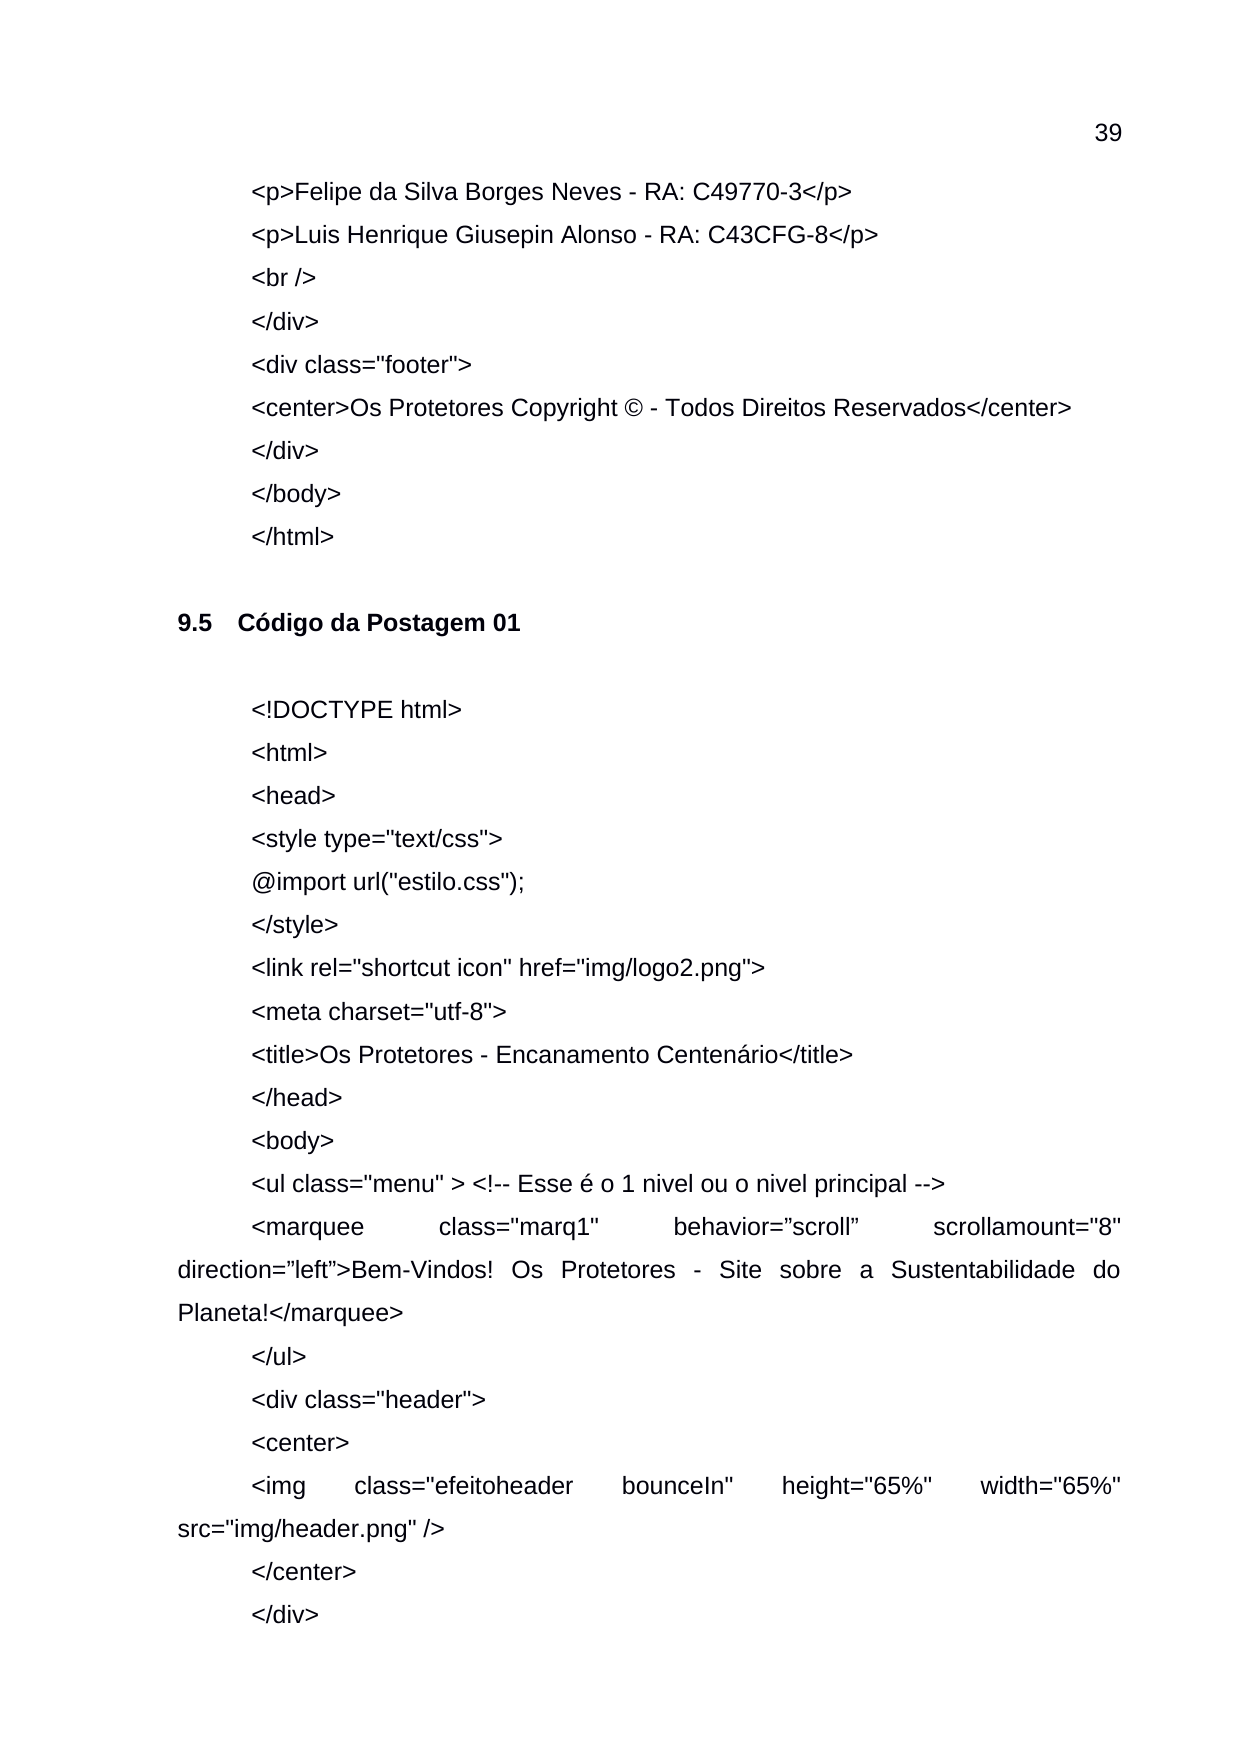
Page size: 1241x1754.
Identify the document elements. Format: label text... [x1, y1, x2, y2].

text @import url("estilo.css"); [177, 867, 1122, 896]
text <div class="header"> [177, 1385, 1122, 1413]
text <!DOCTYPE html> [177, 695, 1122, 723]
text <style type="text/css"> [177, 824, 1122, 853]
text <head> [177, 781, 1122, 810]
text </center> [177, 1557, 1122, 1586]
text <center> [177, 1428, 1122, 1457]
text </style> [177, 910, 1122, 939]
text </body> [177, 479, 1122, 508]
text <link rel="shortcut icon" href="img/logo2.png"> [177, 953, 1122, 982]
text <html> [177, 738, 1122, 767]
text </div> [177, 307, 1122, 335]
text </div> [177, 436, 1122, 465]
text <div class="footer"> [177, 350, 1122, 378]
text <title>Os Protetores - Encanamento Centenário</title> [177, 1040, 1122, 1068]
text <marquee class="marq1" behavior=”scroll” scrollamount="8" direction=”left”>Bem-Vindos! Os Protetores - Site sobre a Sustentabilidade do Planeta!</marquee> [177, 1212, 1122, 1327]
text <center>Os Protetores Copyright © - Todos Direitos Reservados‎</center> [177, 393, 1122, 422]
text </head> [177, 1083, 1122, 1112]
text <meta charset="utf-8"> [177, 997, 1122, 1025]
text <ul class="menu" > <!-- Esse é o 1 nivel ou o nivel principal --> [177, 1169, 1122, 1198]
text </html> [177, 522, 1122, 551]
text <p>Luis Henrique Giusepin Alonso - RA: C43CFG-8</p> [177, 220, 1122, 249]
text <p>Felipe da Silva Borges Neves - RA: C49770-3</p> [177, 177, 1122, 206]
text </ul> [177, 1342, 1122, 1370]
text <img class="efeitoheader bounceIn" height="65%" width="65%" src="img/header.png" /> [177, 1471, 1122, 1543]
text <br /> [177, 263, 1122, 292]
text <body> [177, 1126, 1122, 1155]
subtitle Código da Postagem 01 [177, 608, 1122, 637]
text </div> [177, 1600, 1122, 1629]
